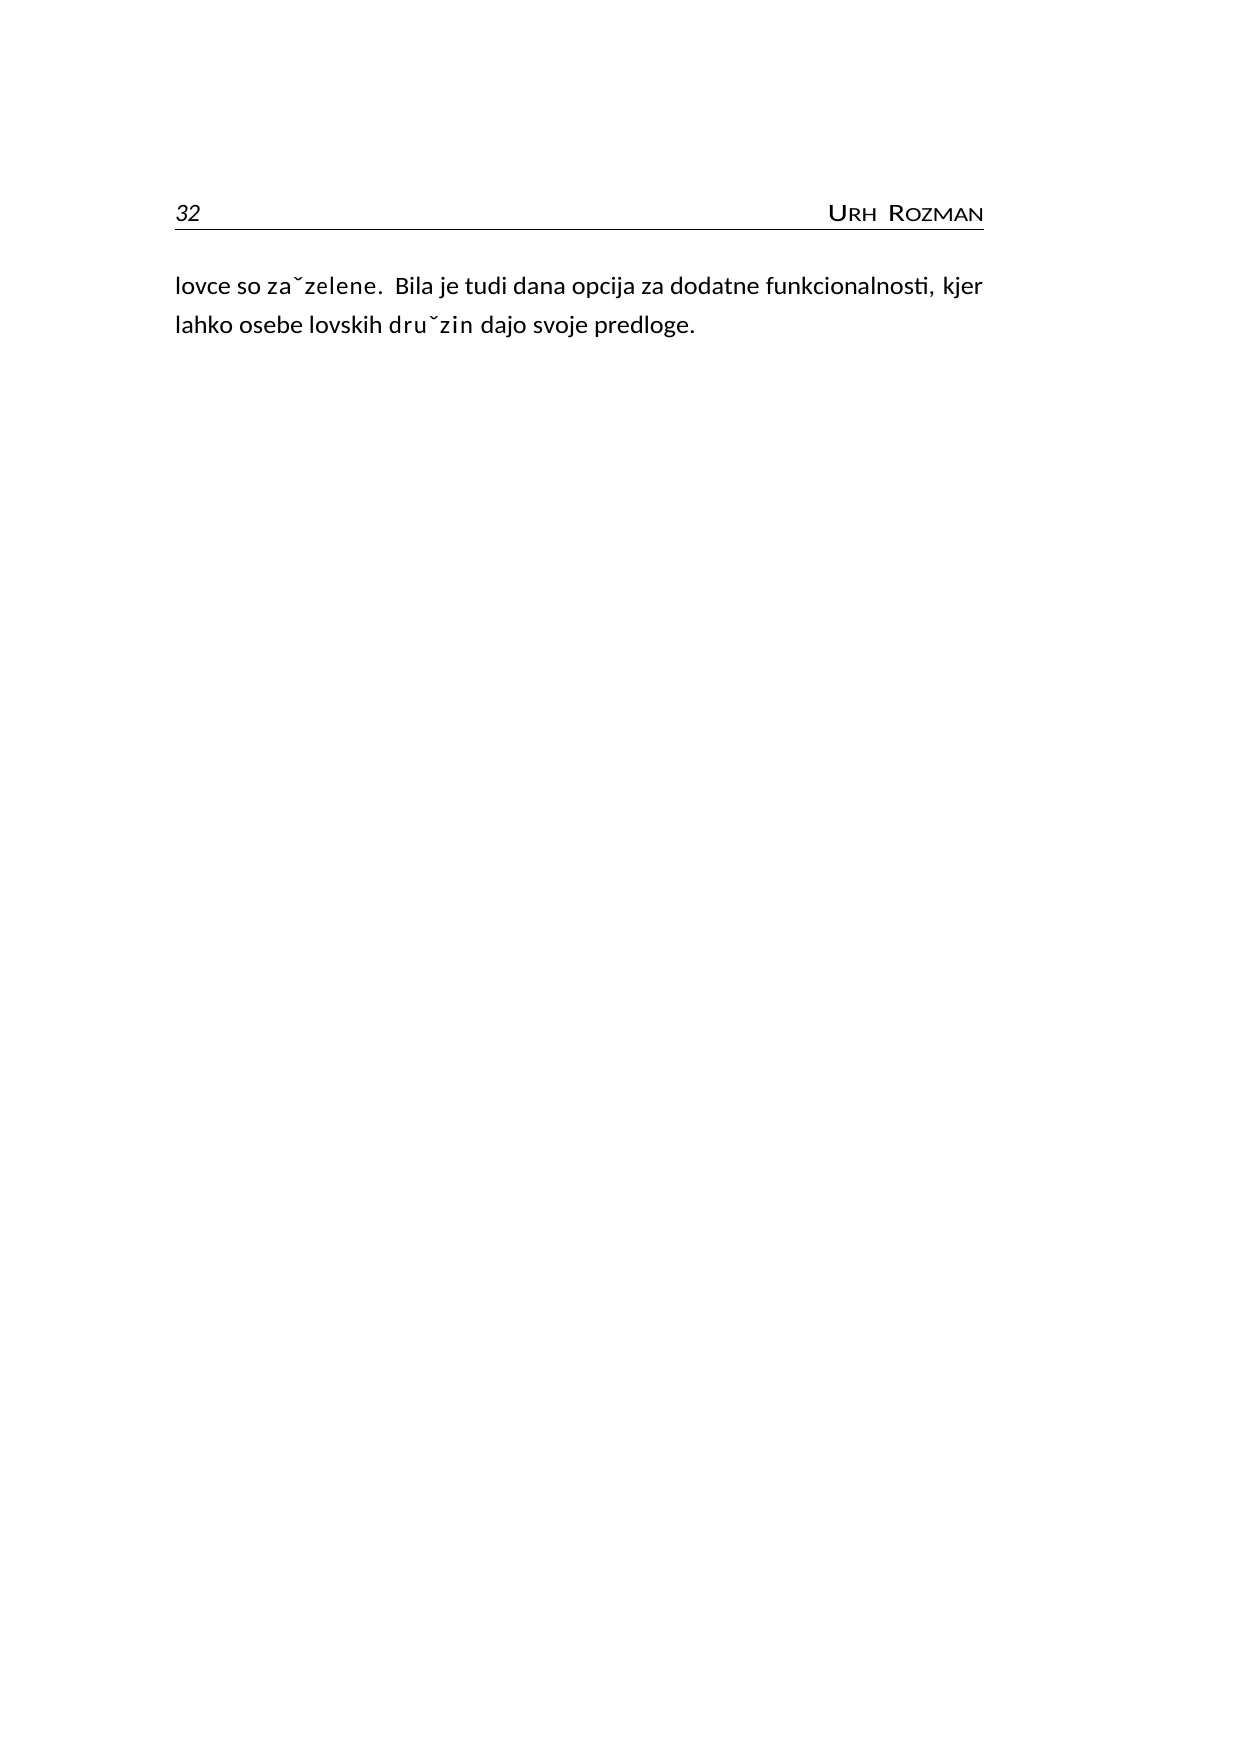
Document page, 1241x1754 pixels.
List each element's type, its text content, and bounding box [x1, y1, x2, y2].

text lovce so zaˇzelene. Bila je tudi dana opcija za dodatne funkcionalnosti, kjer lahko osebe lovskih druˇzin dajo svoje predloge. [175, 270, 1022, 340]
